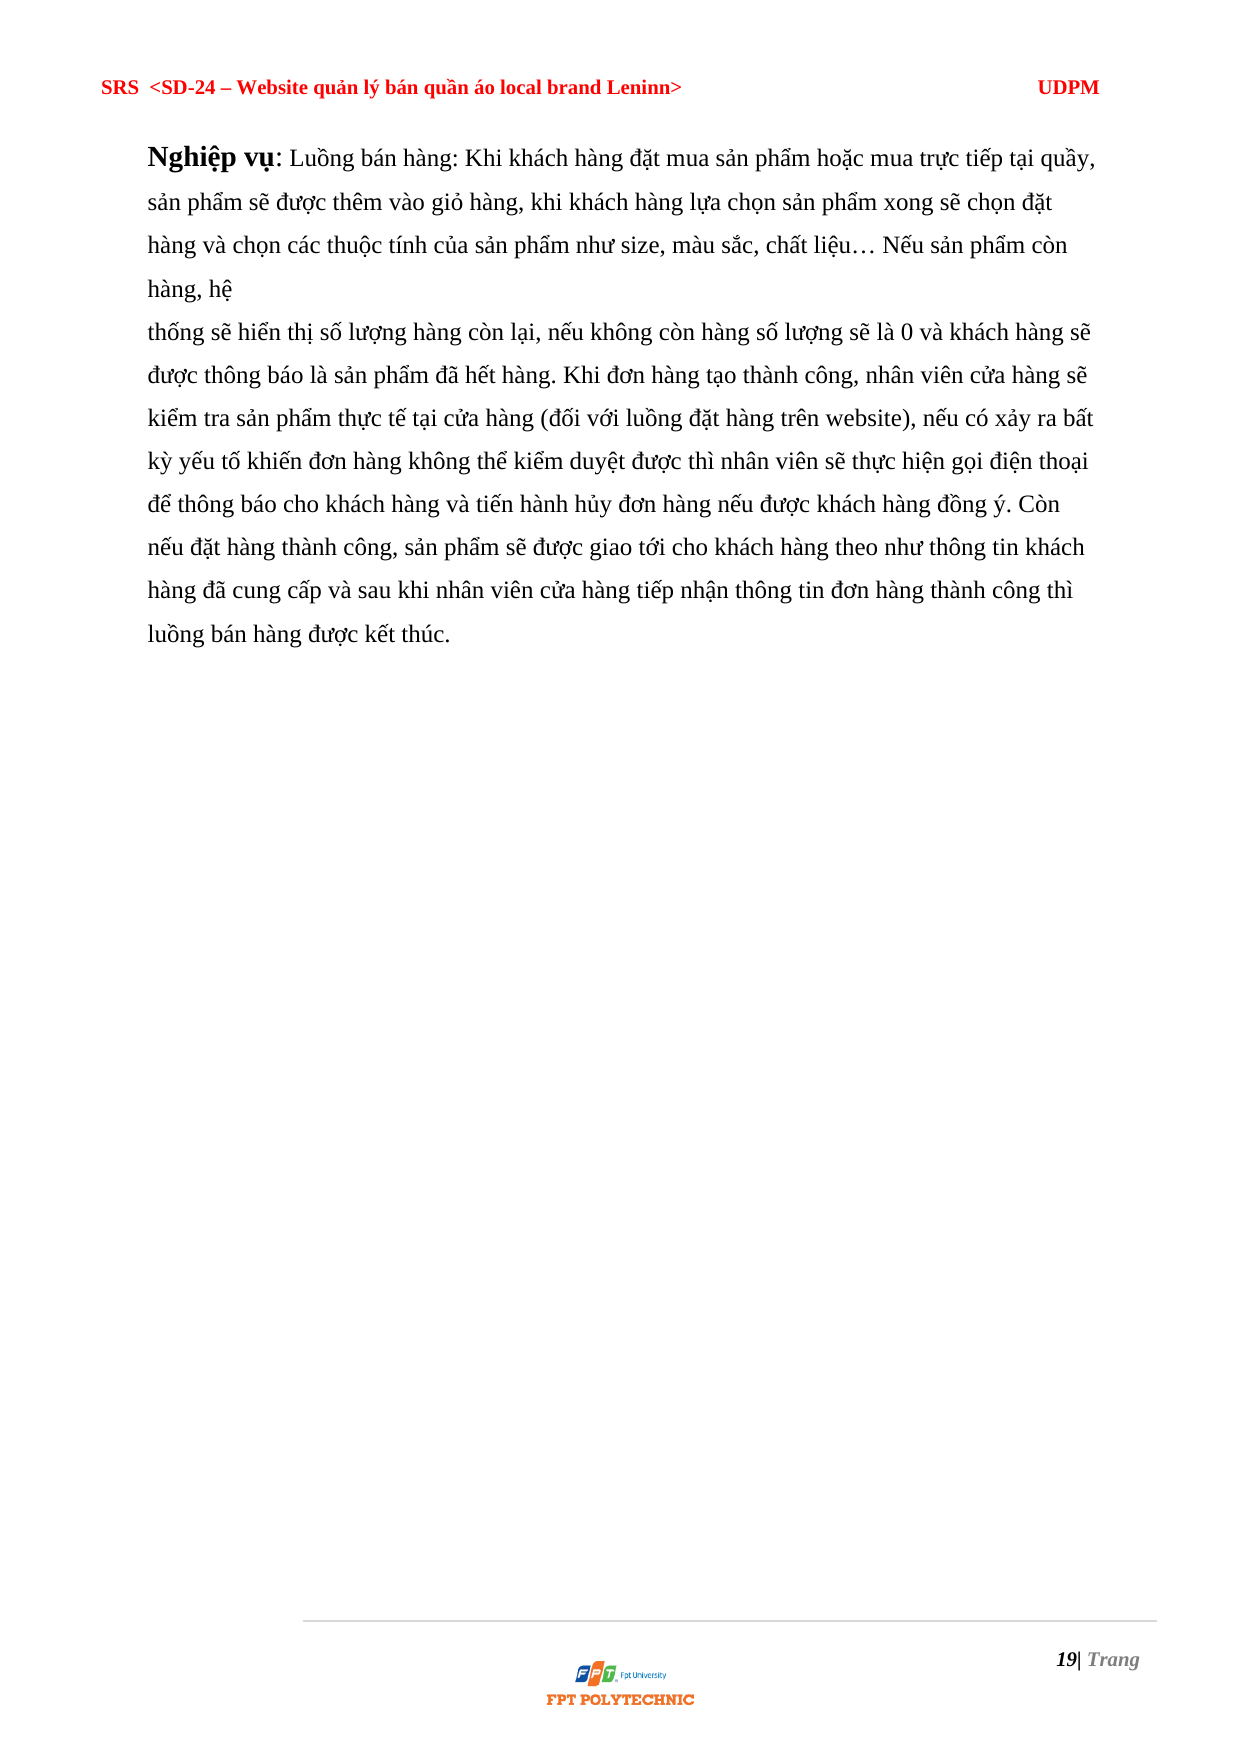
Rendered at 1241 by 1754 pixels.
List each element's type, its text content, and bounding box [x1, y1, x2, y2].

text Nghiệp vụ: Luồng bán hàng: Khi khách hàng đặt mua sản phẩm hoặc mua trực tiếp tại quầy, sản phẩm sẽ được thêm vào giỏ hàng, khi khách hàng lựa chọn sản phẩm xong sẽ chọn đặt hàng và chọn các thuộc tính của sản phẩm như size, màu sắc, chất liệu… Nếu sản phẩm còn hàng, hệ thống sẽ hiển thị số lượng hàng còn lại, nếu không còn hàng số lượng sẽ là 0 và khách hàng sẽ được thông báo là sản phẩm đã hết hàng. Khi đơn hàng tạo thành công, nhân viên cửa hàng sẽ kiểm tra sản phẩm thực tế tại cửa hàng (đối với luồng đặt hàng trên website), nếu có xảy ra bất kỳ yếu tố khiến đơn hàng không thể kiểm duyệt được thì nhân viên sẽ thực hiện gọi điện thoại để thông báo cho khách hàng và tiến hành hủy đơn hàng nếu được khách hàng đồng ý. Còn nếu đặt hàng thành công, sản phẩm sẽ được giao tới cho khách hàng theo như thông tin khách hàng đã cung cấp và sau khi nhân viên cửa hàng tiếp nhận thông tin đơn hàng thành công thì luồng bán hàng được kết thúc. [147, 139, 1102, 647]
picture [546, 1660, 694, 1714]
